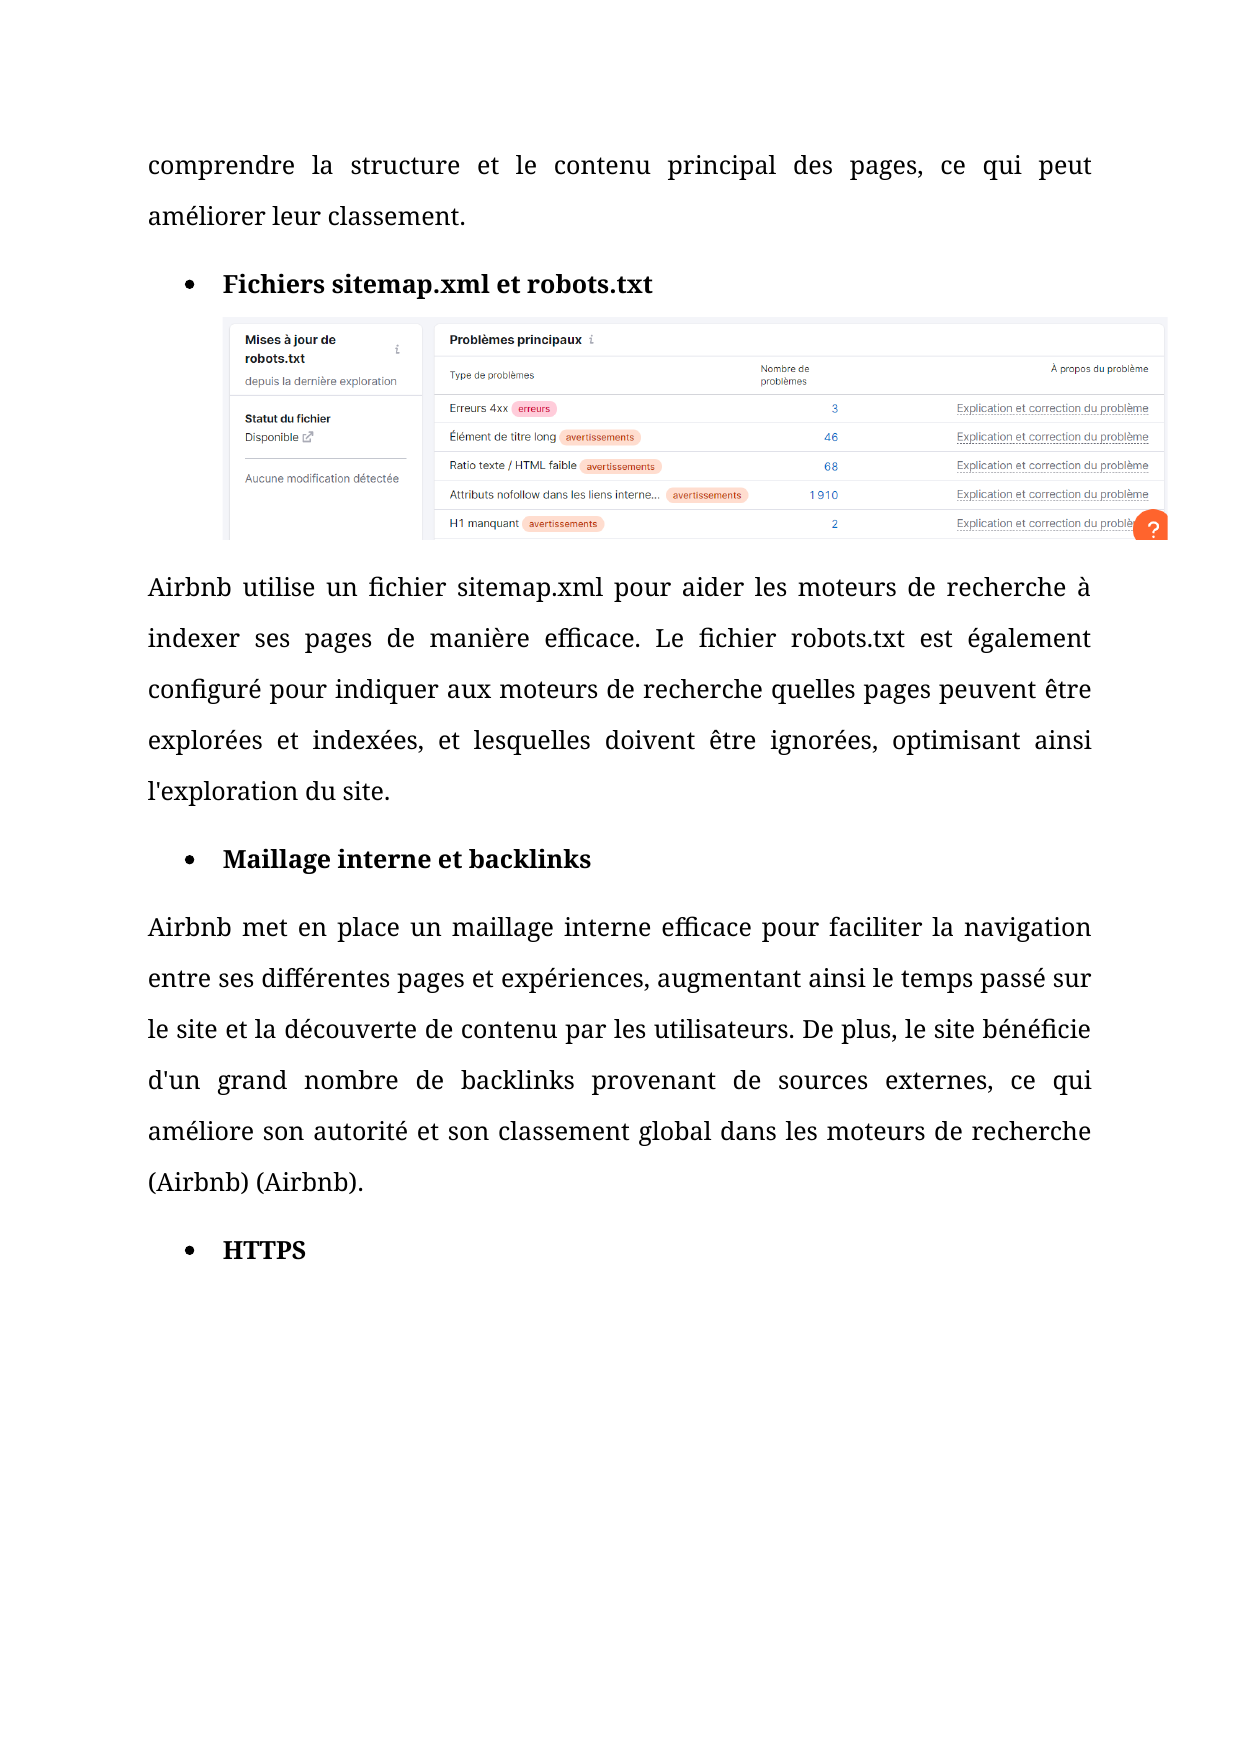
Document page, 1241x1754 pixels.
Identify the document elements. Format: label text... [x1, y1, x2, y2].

list Fichiers sitemap.xml et robots.txt [185, 266, 1093, 300]
text Airbnb utilise un fichier sitemap.xml pour aider les moteurs de recherche à indexer ses pages de manière efficace. Le fichier robots.txt est également configuré pour indiquer aux moteurs de recherche quelles pages peuvent être explorées et indexées, et lesquelles doivent être ignorées, optimisant ainsi l'exploration du site. [148, 570, 1093, 808]
picture [222, 317, 1168, 540]
text Airbnb met en place un maillage interne efficace pour faciliter la navigation entre ses différentes pages et expériences, augmentant ainsi le temps passé sur le site et la découverte de contenu par les utilisateurs. De plus, le site bénéficie d'un grand nombre de backlinks provenant de sources externes, ce qui améliore son autorité et son classement global dans les moteurs de recherche​ (Airbnb)​​ (Airbnb)​. [148, 909, 1093, 1199]
list Maillage interne et backlinks [185, 842, 1093, 876]
list HTTPS [185, 1232, 1093, 1266]
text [148, 148, 1093, 233]
